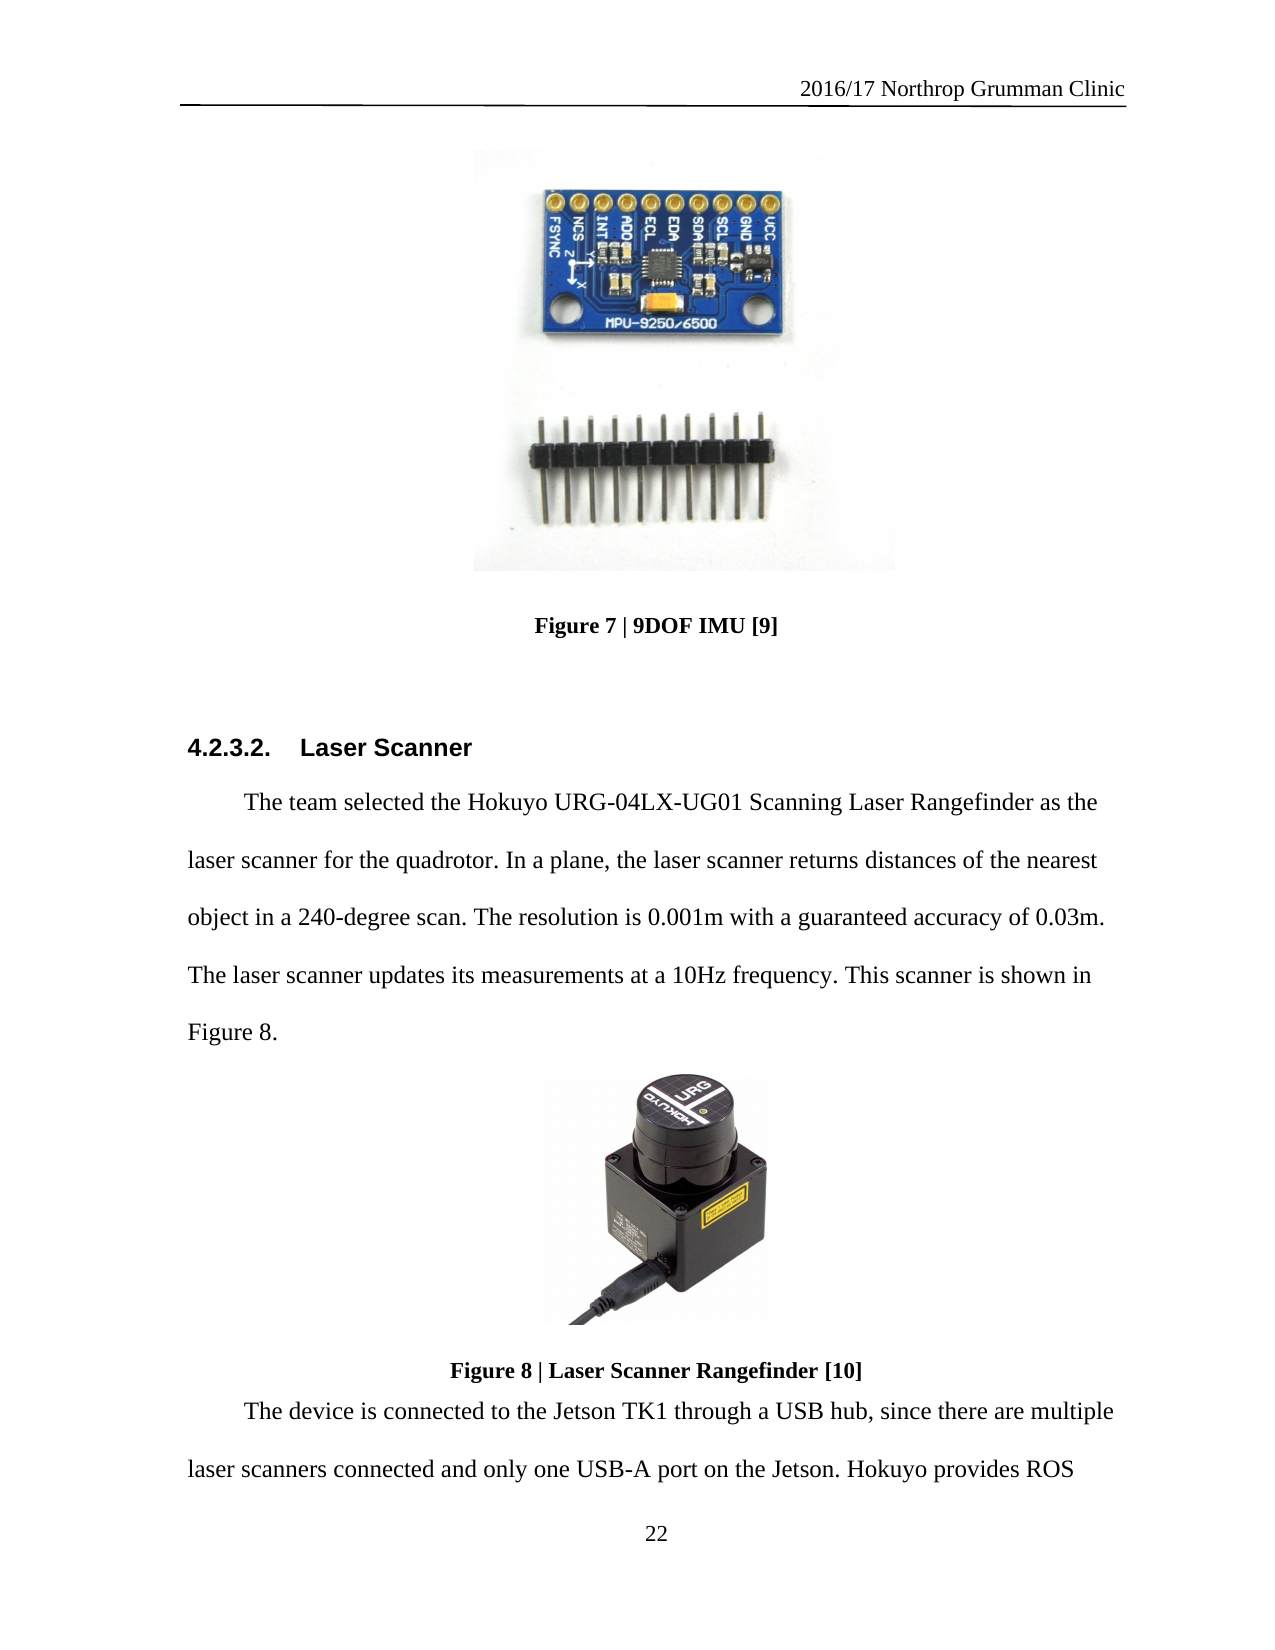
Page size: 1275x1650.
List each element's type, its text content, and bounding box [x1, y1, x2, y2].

picture [523, 1074, 790, 1325]
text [187, 1396, 1125, 1483]
text The team selected the Hokuyo URG-04LX-UG01 Scanning Laser Rangefinder as the laser scanner for the quadrotor. In a plane, the laser scanner returns distances of the nearest object in a 240-degree scan. The resolution is 0.001m with a guaranteed accuracy of 0.03m. The laser scanner updates its measurements at a 10Hz frequency. This scanner is shown in Figure 6. [187, 787, 1125, 1046]
subtitle Laser Scanner [187, 733, 1125, 762]
picture [473, 150, 895, 571]
text Figure 8 | Laser Scanner Rangefinder [10] [187, 1357, 1125, 1384]
